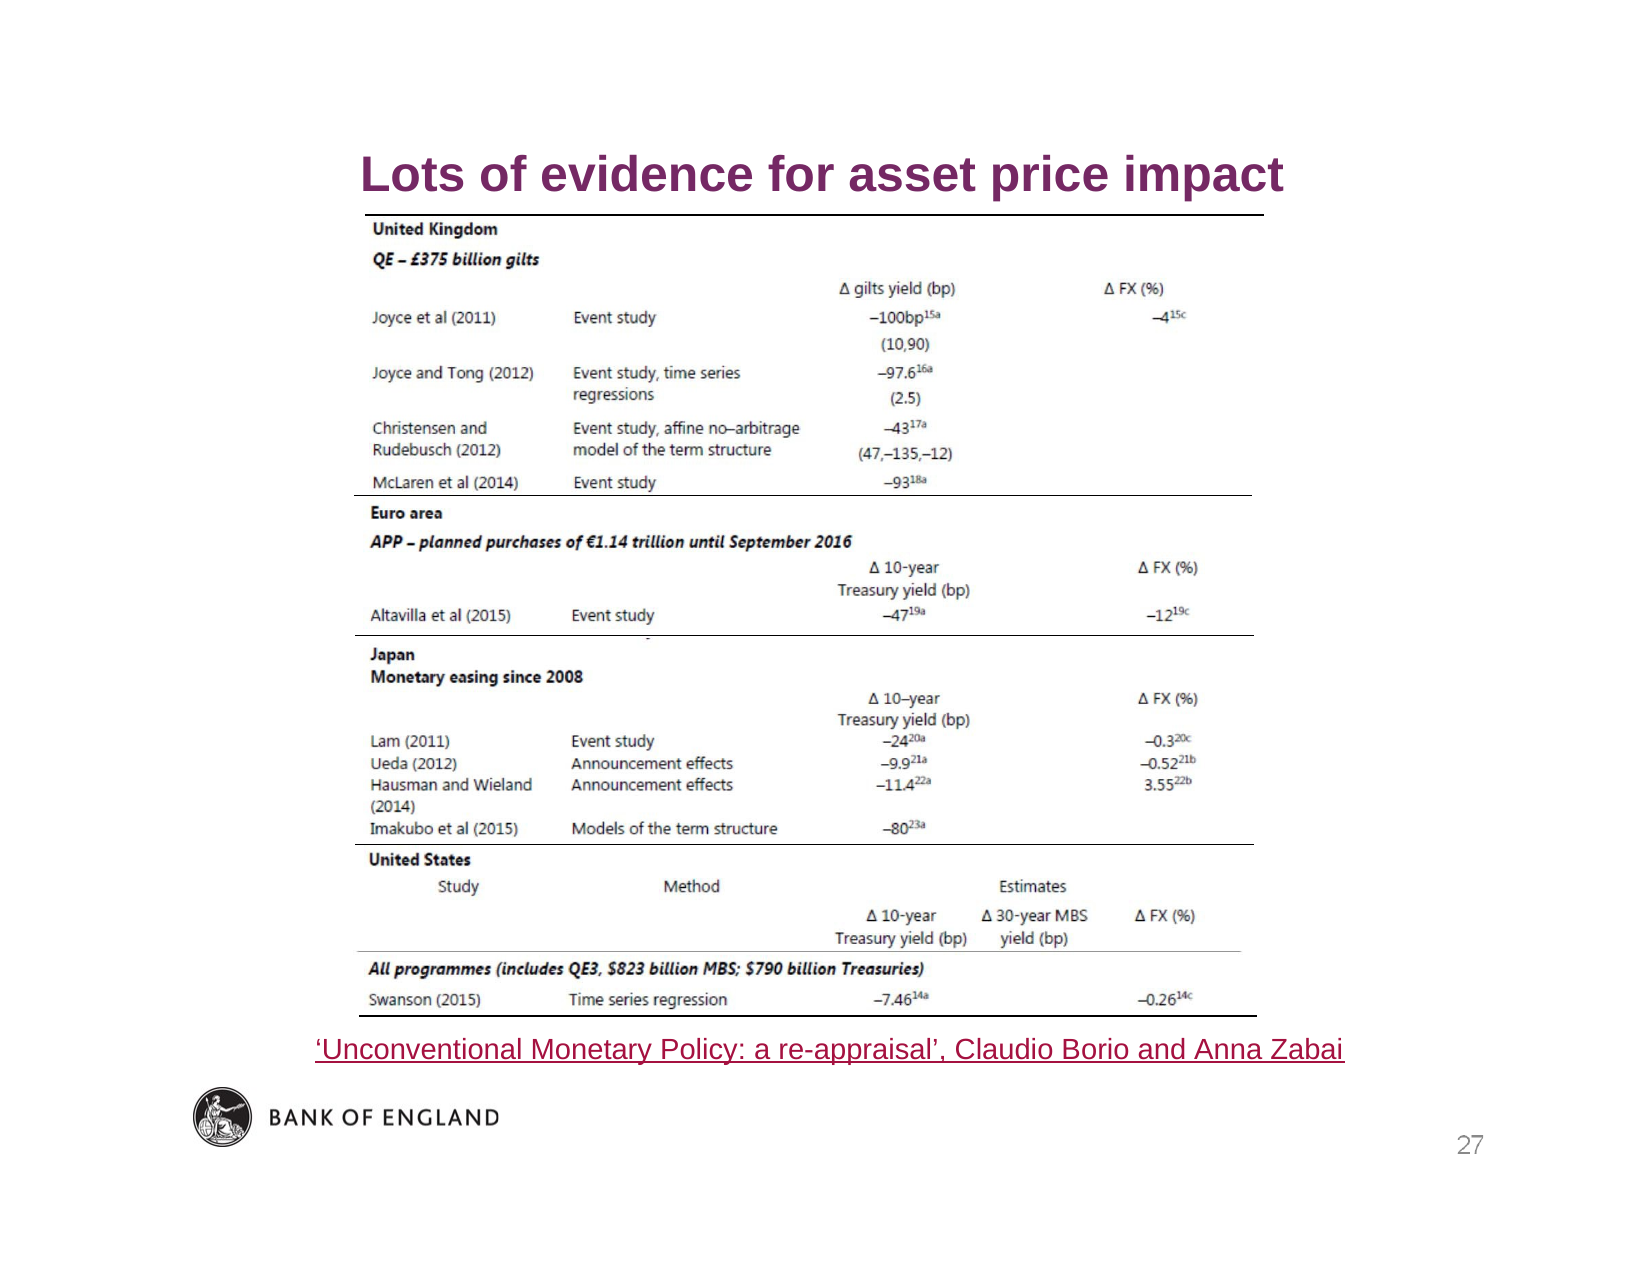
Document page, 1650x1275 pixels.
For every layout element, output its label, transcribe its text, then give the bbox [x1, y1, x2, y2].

text Lots of evidence for asset price impact [120, 145, 1524, 202]
text ‘Unconventional Monetary Policy: a re-appraisal’, Claudio Borio and Anna Zabai [135, 217, 1524, 1065]
picture [1457, 1135, 1484, 1154]
picture [193, 1087, 499, 1147]
